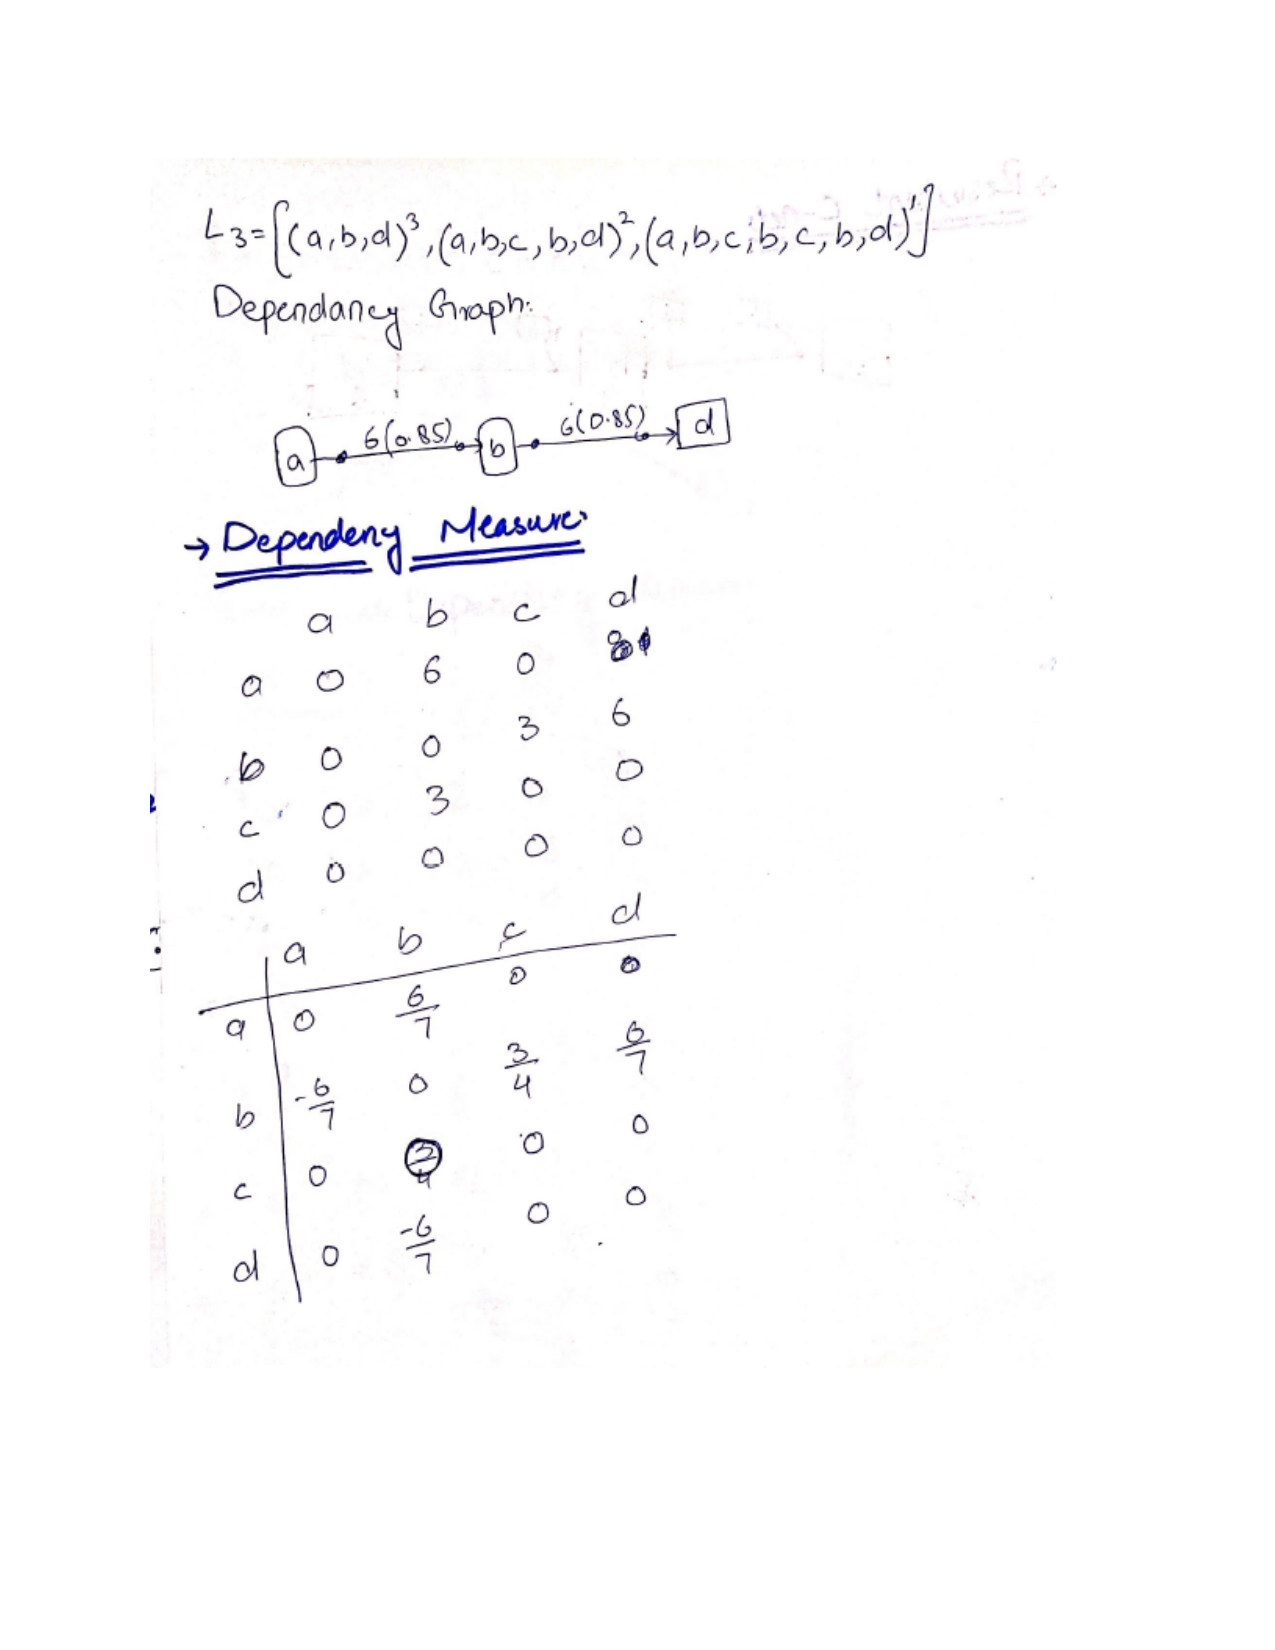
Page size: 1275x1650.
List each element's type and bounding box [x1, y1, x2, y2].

picture [150, 150, 1057, 1368]
